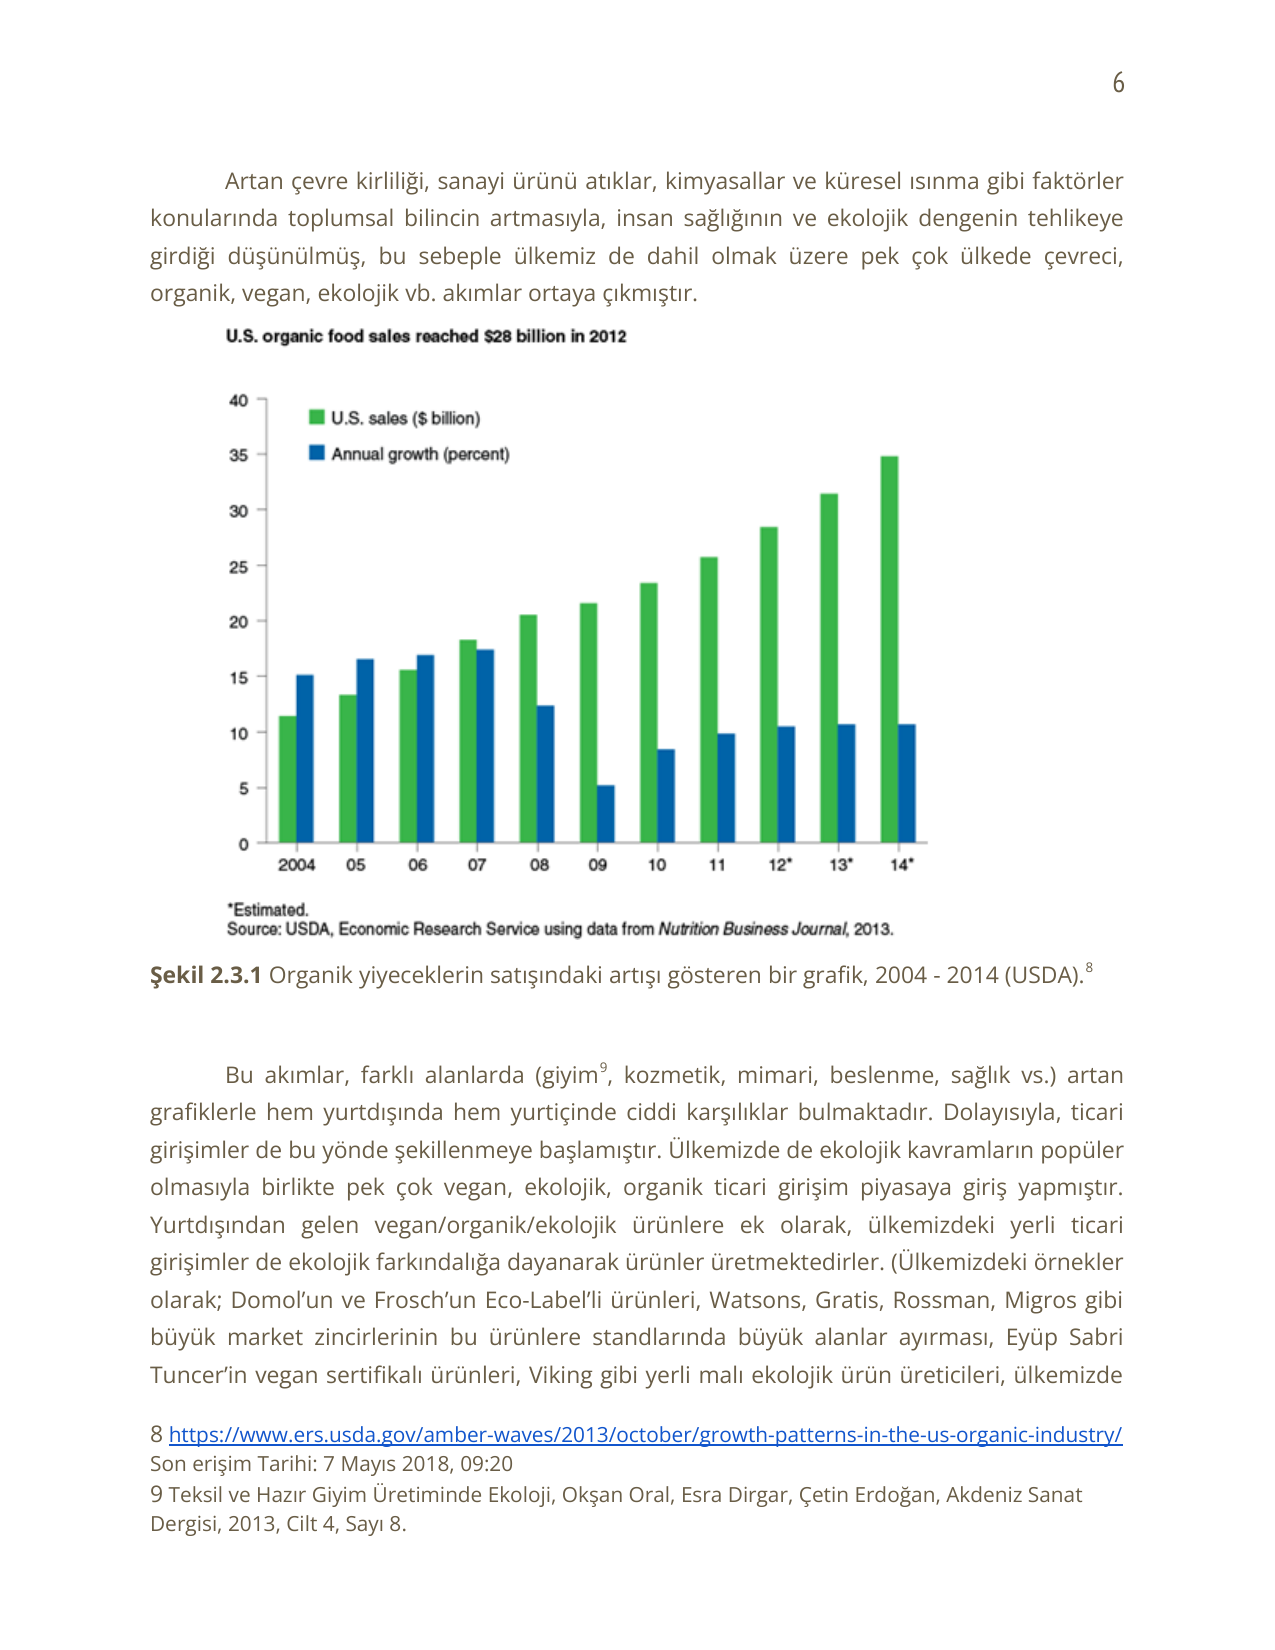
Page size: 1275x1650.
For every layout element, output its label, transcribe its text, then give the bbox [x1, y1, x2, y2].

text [150, 1058, 1125, 1390]
picture [225, 327, 929, 940]
text Şekil 2.3.1 Organik yiyeceklerin satışındaki artışı gösteren bir grafik, 2004 - 2014 (USDA). [150, 958, 1125, 990]
text Artan çevre kirliliği, sanayi ürünü atıklar, kimyasallar ve küresel ısınma gibi faktörler konularında toplumsal bilincin artmasıyla, insan sağlığının ve ekolojik dengenin tehlikeye girdiği düşünülmüş, bu sebeple ülkemiz de dahil olmak üzere pek çok ülkede çevreci, organik, vegan, ekolojik vb. akımlar ortaya çıkmıştır. [150, 165, 1125, 308]
